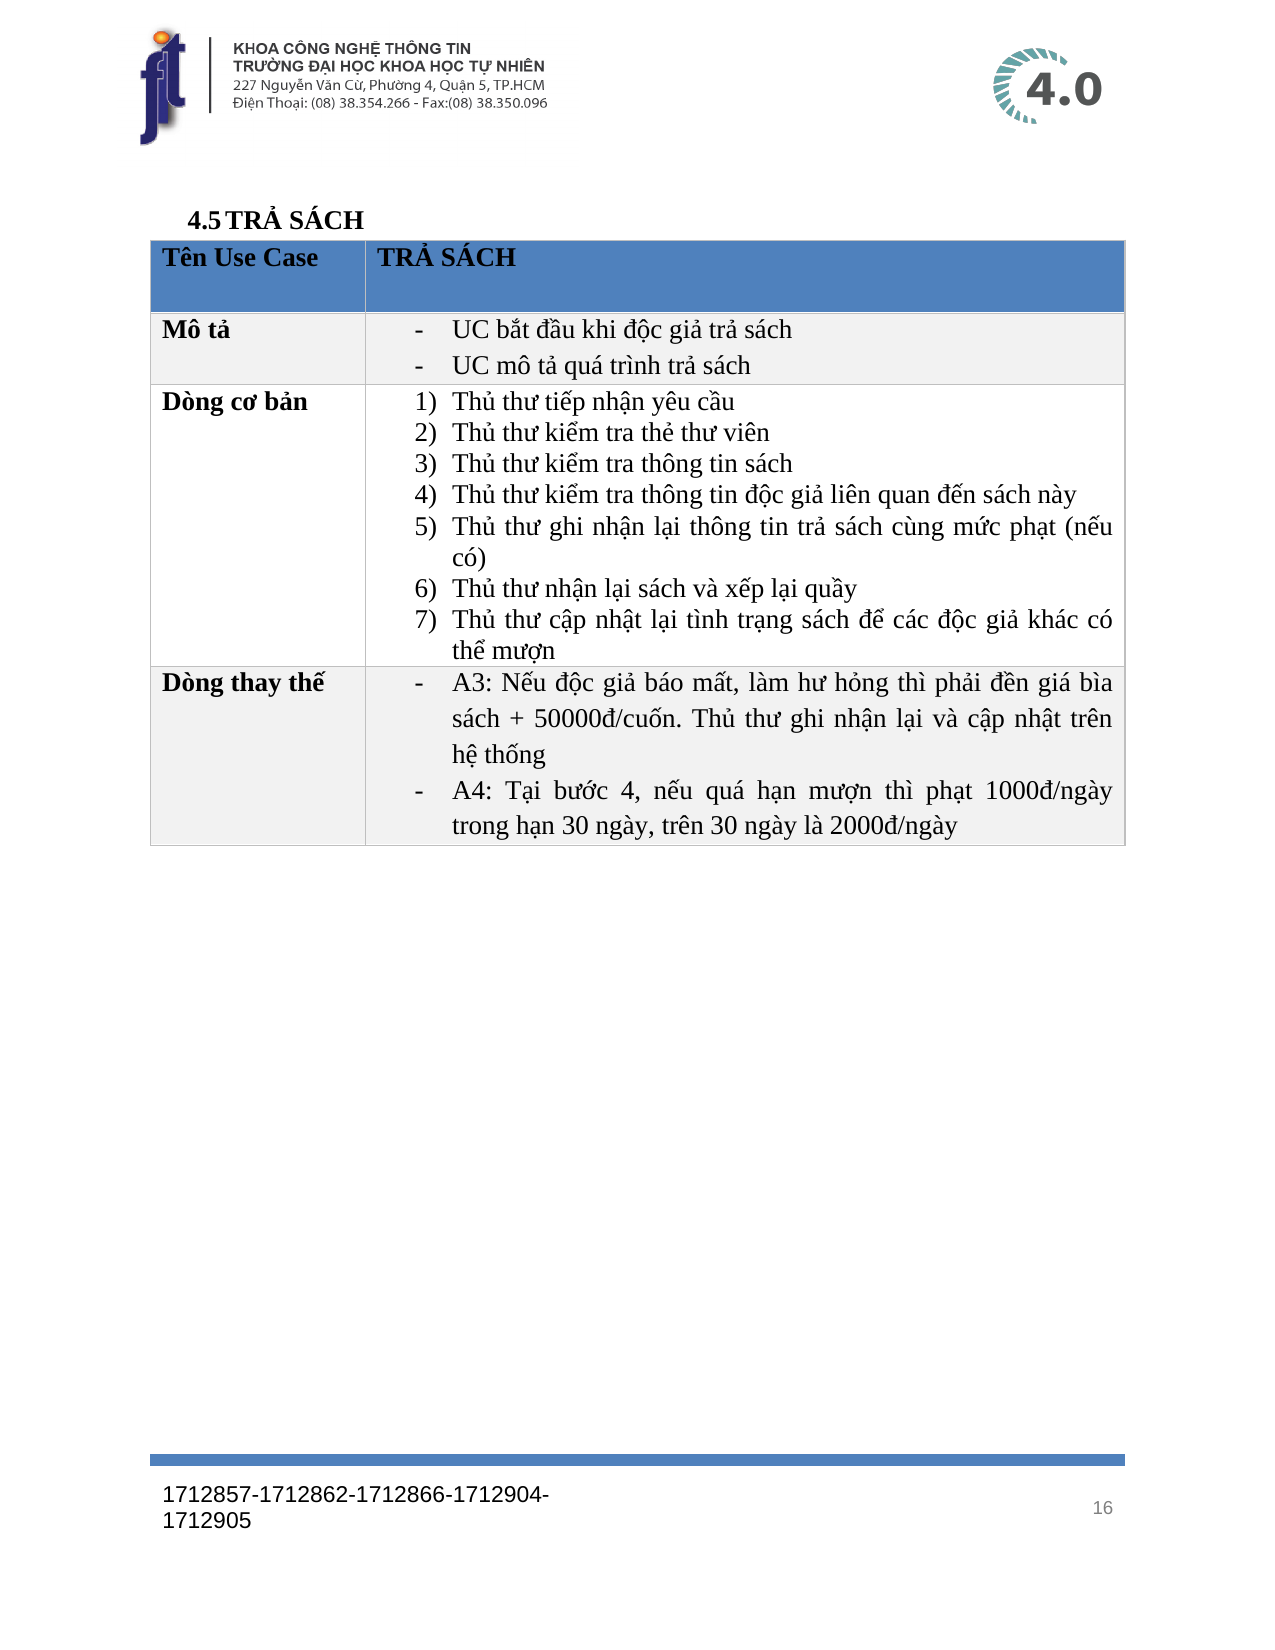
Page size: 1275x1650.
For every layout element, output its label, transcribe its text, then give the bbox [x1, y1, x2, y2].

table_cell Dòng cơ bản [151, 385, 365, 666]
table_header Tên Use Case [151, 241, 365, 312]
table_cell UC bắt đầu khi độc giả trả sách UC mô tả quá trình trả sách [366, 314, 1124, 384]
picture [117, 21, 580, 167]
picture [985, 41, 1108, 127]
subtitle TRẢ SÁCH [187, 204, 1125, 235]
table_header TRẢ SÁCH [366, 241, 1124, 312]
table_cell Thủ thư tiếp nhận yêu cầu Thủ thư kiểm tra thẻ thư viên Thủ thư kiểm tra thông tin sách Thủ thư kiểm tra thông tin độc giả liên quan đến sách này Thủ thư ghi nhận lại thông tin trả sách cùng mức phạt (nếu có) Thủ thư nhận lại sách và xếp lại quầy Thủ thư cập nhật lại tình trạng sách để các độc giả khác có thể mượn [366, 385, 1124, 666]
table_cell Dòng thay thế [151, 667, 365, 844]
table_cell Mô tả [151, 314, 365, 384]
table_cell A3: Nếu độc giả báo mất, làm hư hỏng thì phải đền giá bìa sách + 50000đ/cuốn. Thủ thư ghi nhận lại và cập nhật trên hệ thống A4: Tại bước 4, nếu quá hạn mượn thì phạt 1000đ/ngày trong hạn 30 ngày, trên 30 ngày là 2000đ/ngày [366, 667, 1124, 844]
